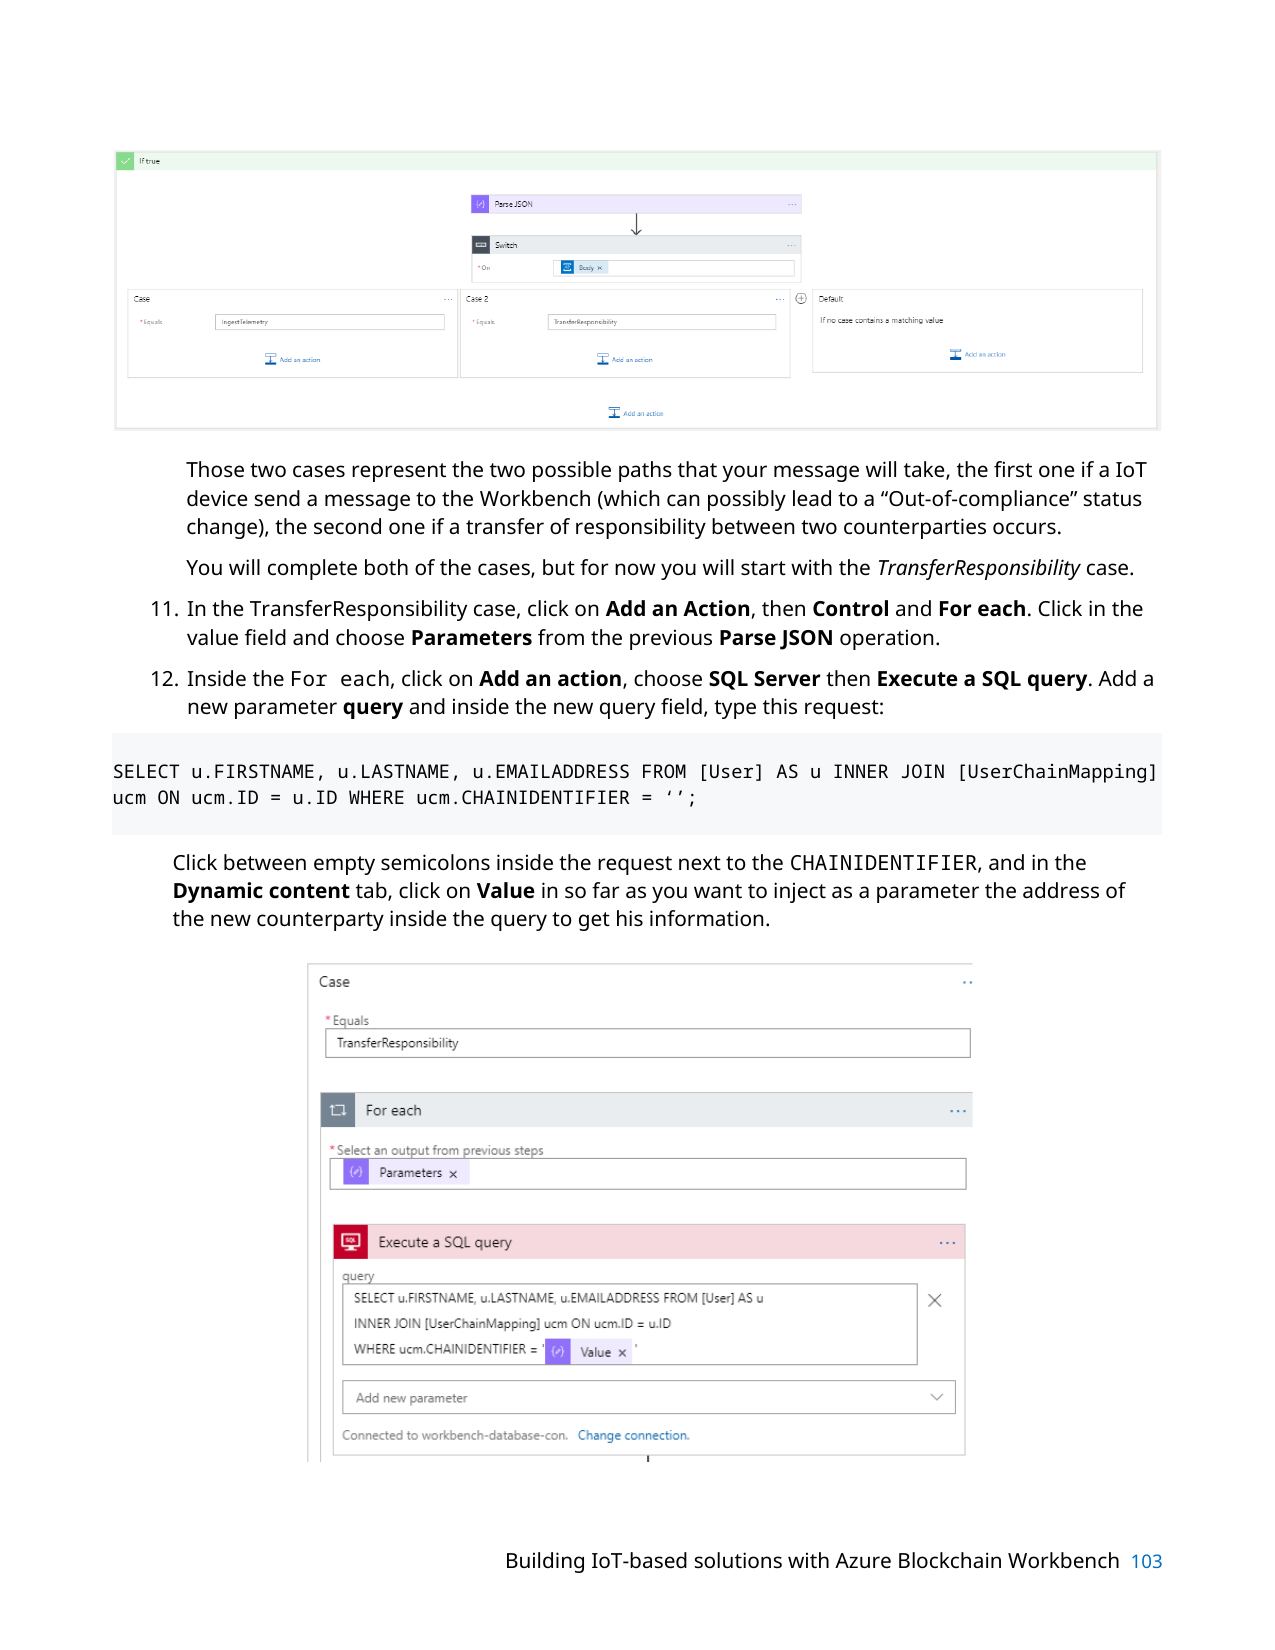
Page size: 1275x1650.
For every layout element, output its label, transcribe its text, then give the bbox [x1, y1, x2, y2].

text Click between empty semicolons inside the request next to the CHAINIDENTIFIER, and in the Dynamic content tab, click on Value in so far as you want to inject as a parameter the address of the new counterparty inside the query to get his information. [172, 848, 1162, 933]
list Inside the For each, click on Add an action, choose SQL Server then Execute a SQL query. Add a new parameter query and inside the new query field, type this request: [150, 664, 1162, 721]
picture [113, 150, 1162, 431]
text You will complete both of the cases, but for now you will start with the TransferResponsibility case. [186, 553, 1162, 582]
text SELECT u.FIRSTNAME, u.LASTNAME, u.EMAILADDRESS FROM [User] AS u INNER JOIN [UserChainMapping] ucm ON ucm.ID = u.ID WHERE ucm.CHAINIDENTIFIER = ‘’; [112, 758, 1162, 809]
text Those two cases represent the two possible paths that your message will take, the first one if a IoT device send a message to the Workbench (which can possibly lead to a “Out-of-compliance” status change), the second one if a transfer of responsibility between two counterparties occurs. [186, 456, 1162, 541]
picture [302, 957, 973, 1462]
list In the TransferResponsibility case, click on Add an Action, then Control and For each. Click in the value field and choose Parameters from the previous Parse JSON operation. [150, 594, 1162, 651]
